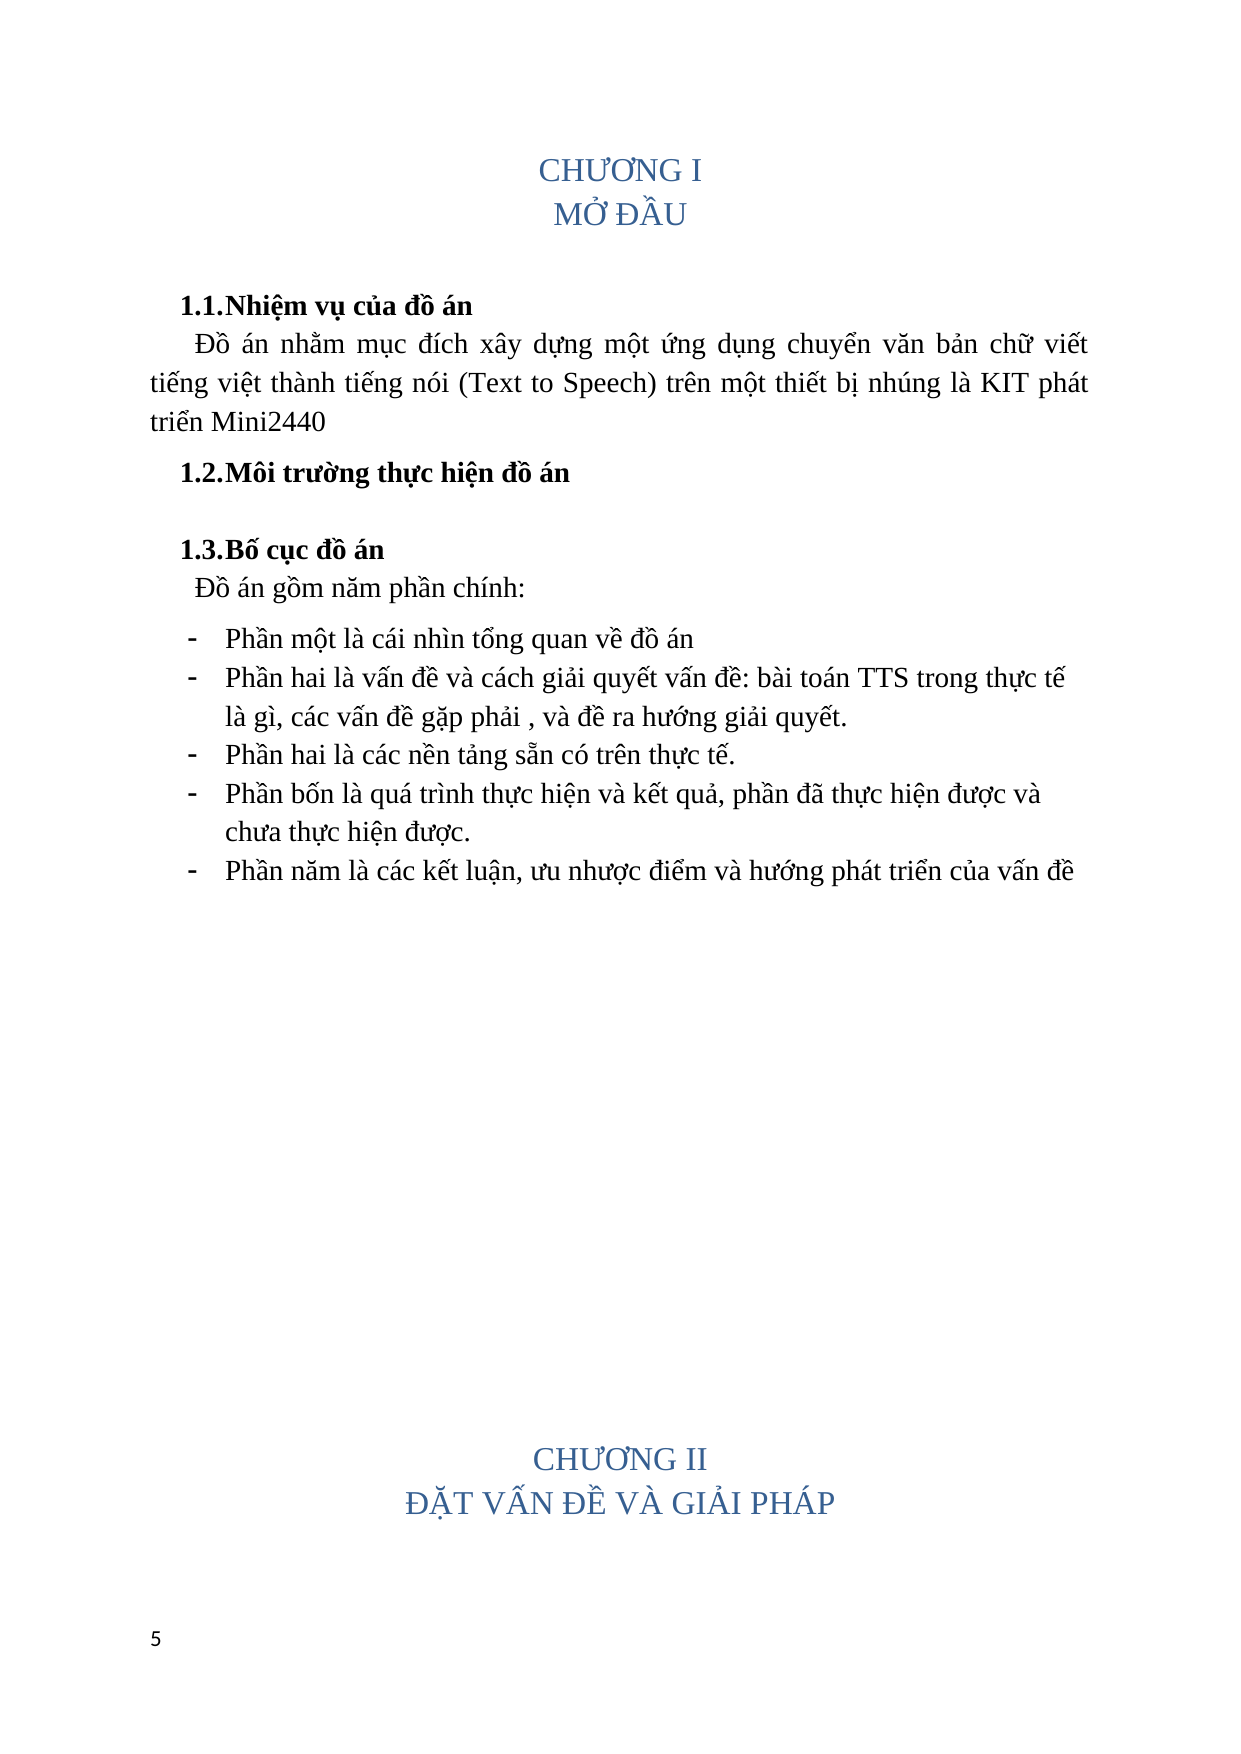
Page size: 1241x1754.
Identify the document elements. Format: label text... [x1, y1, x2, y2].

text Đồ án gồm năm phần chính: [150, 570, 1090, 604]
subtitle CHƯƠNG II [150, 1439, 1090, 1477]
list Phần bốn là quá trình thực hiện và kết quả, phần đã thực hiện được và chưa thực hiện được. [187, 776, 1090, 848]
subtitle ĐẶT VẤN ĐỀ VÀ GIẢI PHÁP [150, 1483, 1090, 1521]
list Phần một là cái nhìn tổng quan về đồ án [187, 621, 1090, 655]
list Bố cục đồ án [150, 532, 1090, 565]
text Đồ án nhằm mục đích xây dựng một ứng dụng chuyển văn bản chữ viết tiếng việt thành tiếng nói (Text to Speech) trên một thiết bị nhúng là KIT phát triển Mini2440 [150, 327, 1090, 437]
subtitle MỞ ĐẦU [150, 194, 1090, 232]
subtitle CHƯƠNG I [150, 150, 1090, 188]
list Nhiệm vụ của đồ án [179, 288, 1090, 322]
list Phần hai là các nền tảng sẵn có trên thực tế. [187, 737, 1090, 771]
list Môi trường thực hiện đồ án [179, 455, 1090, 488]
list Phần năm là các kết luận, ưu nhược điểm và hướng phát triển của vấn đề [187, 853, 1090, 887]
list Phần hai là vấn đề và cách giải quyết vấn đề: bài toán TTS trong thực tế là gì, các vấn đề gặp phải , và đề ra hướng giải quyết. [187, 660, 1090, 732]
